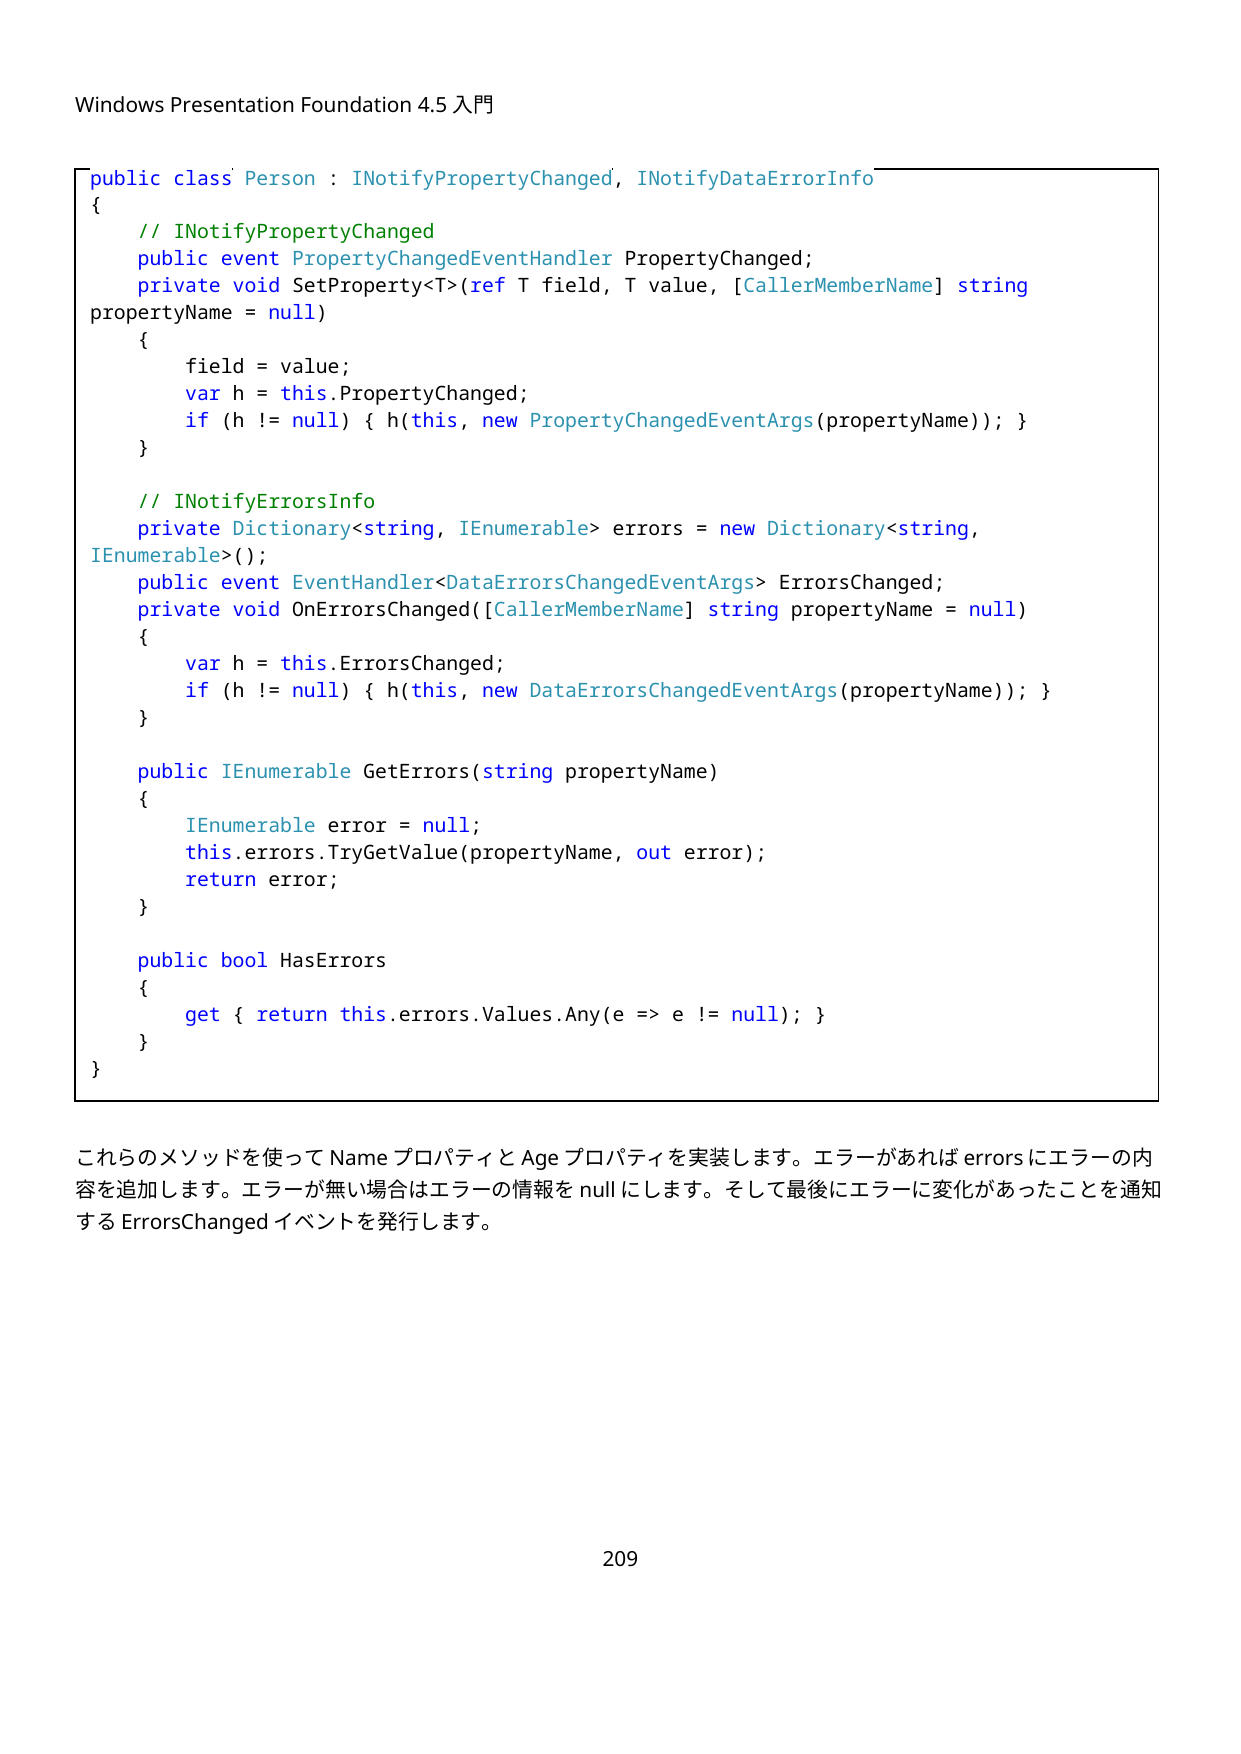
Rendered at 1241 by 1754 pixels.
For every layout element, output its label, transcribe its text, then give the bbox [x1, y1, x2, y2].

text これらのメソッドを使ってNameプロパティとAgeプロパティを実装します。エラーがあればerrorsにエラーの内容を追加します。エラーが無い場合はエラーの情報をnullにします。そして最後にエラーに変化があったことを通知するErrorsChangedイベントを発行します。 [75, 1141, 1165, 1237]
